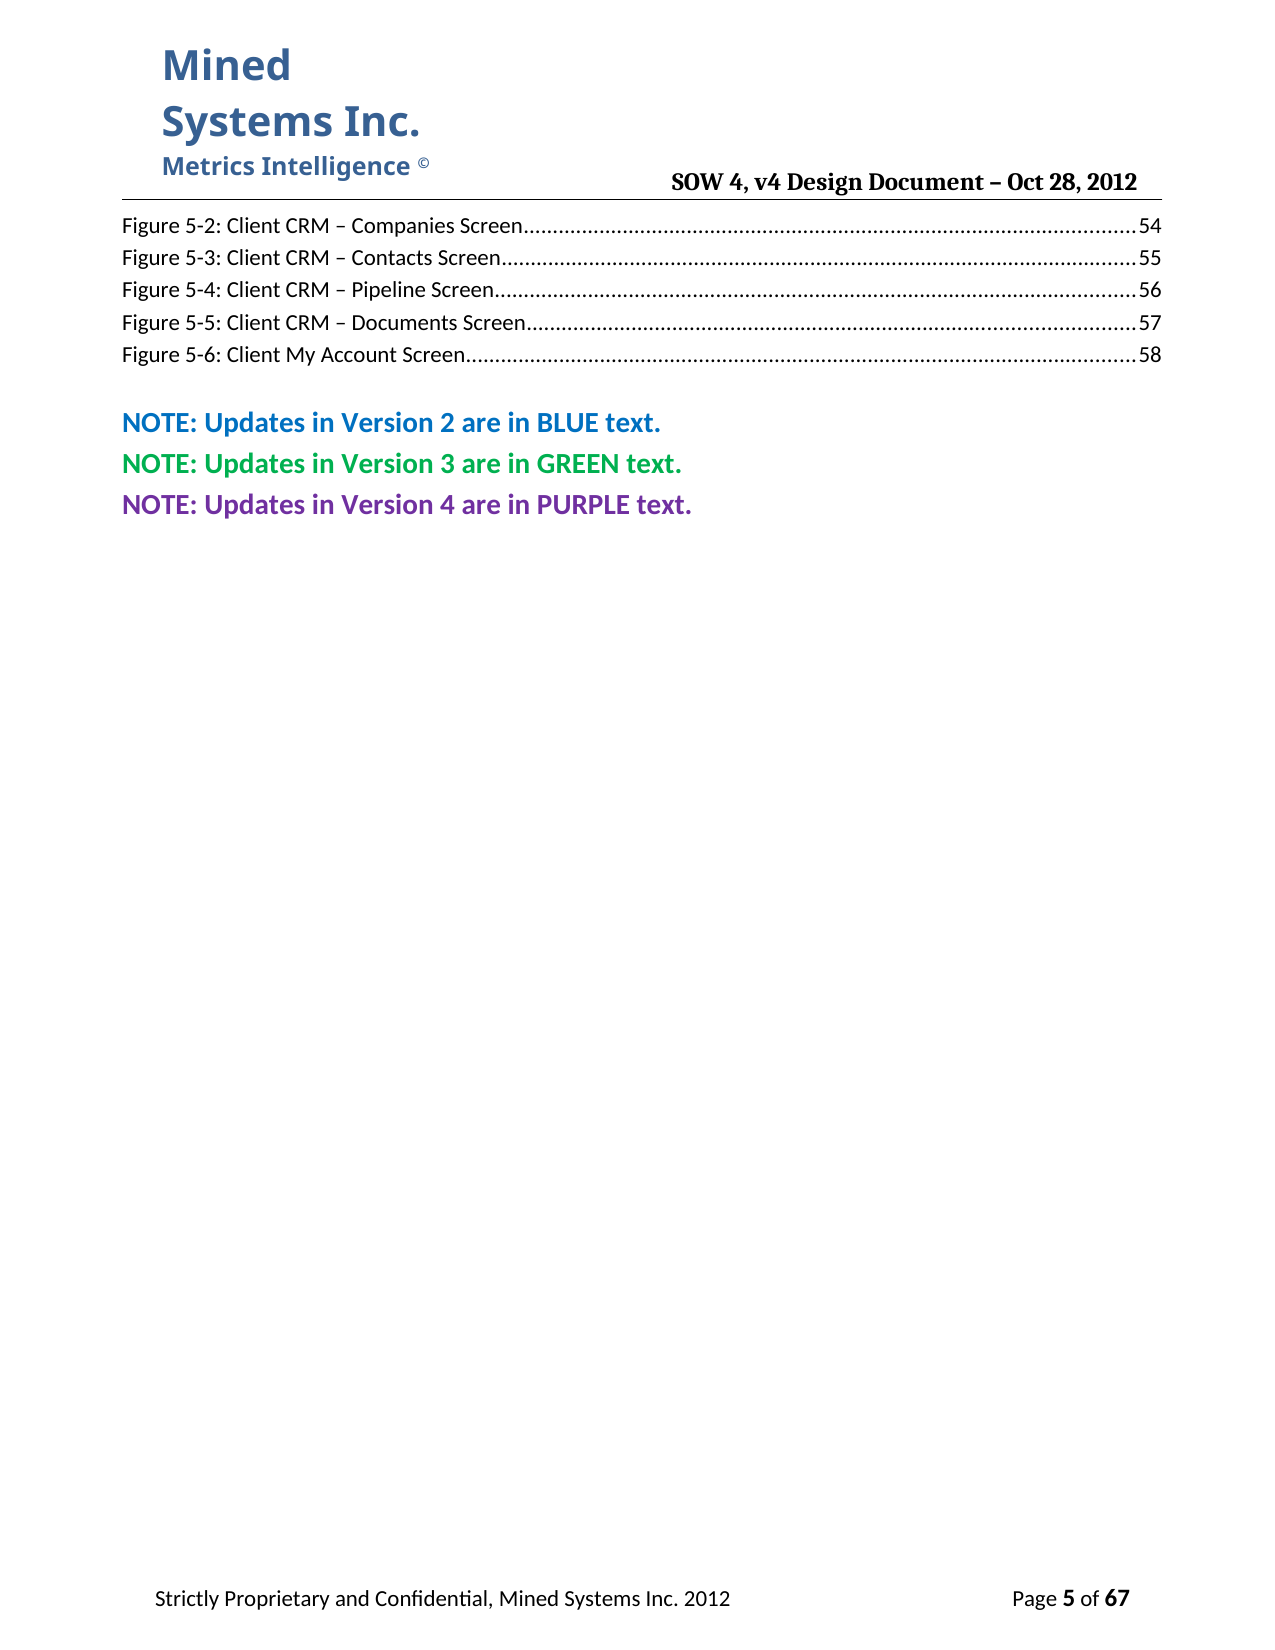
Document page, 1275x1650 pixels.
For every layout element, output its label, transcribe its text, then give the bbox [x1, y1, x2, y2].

text Figure 5-3: Client CRM – Contacts Screen 55 [122, 243, 1162, 271]
text NOTE: Updates in Version 3 are in GREEN text. [122, 445, 1162, 481]
text Figure 5-5: Client CRM – Documents Screen 57 [122, 308, 1162, 336]
text Figure 5-4: Client CRM – Pipeline Screen 56 [122, 276, 1162, 303]
text Figure 5-2: Client CRM – Companies Screen 54 [122, 211, 1162, 239]
text NOTE: Updates in Version 4 are in PURPLE text. [122, 486, 1162, 522]
text NOTE: Updates in Version 2 are in BLUE text. [122, 404, 1162, 440]
text Figure 5-6: Client My Account Screen 58 [122, 340, 1162, 368]
